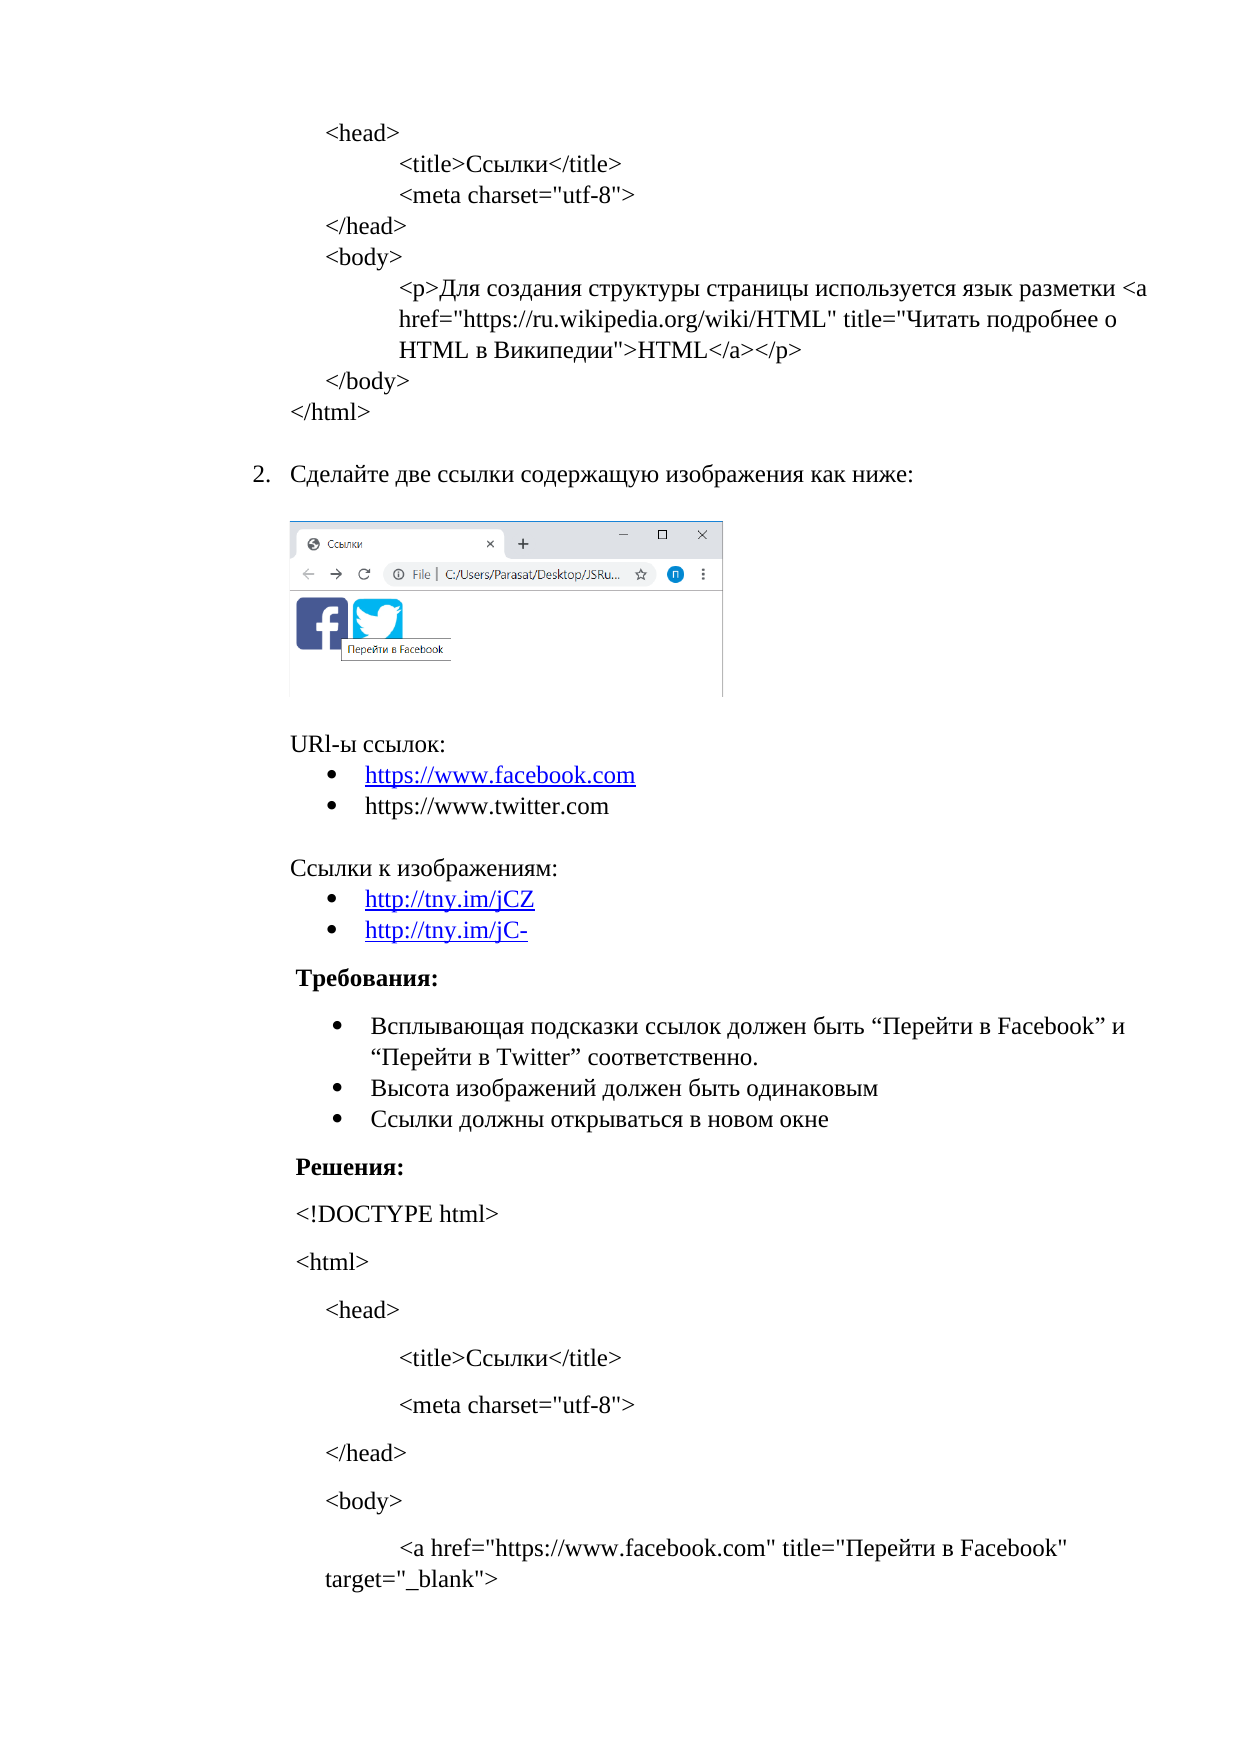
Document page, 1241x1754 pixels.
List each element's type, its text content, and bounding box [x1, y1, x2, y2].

list Ссылки должны открываться в новом окне [333, 1104, 1152, 1133]
text <title>Ссылки</title> [295, 1343, 1152, 1371]
text <body> [295, 1486, 1152, 1514]
list </head> [290, 211, 1152, 240]
list <meta charset="utf-8"> [290, 180, 1152, 209]
text <meta charset="utf-8"> [295, 1390, 1152, 1419]
text Требования: [295, 963, 1152, 992]
picture [289, 521, 724, 697]
text <a href="https://www.facebook.com" title="Перейти в Facebook" target="_blank"> [325, 1533, 1152, 1593]
text <!DOCTYPE html> [295, 1199, 1152, 1228]
list https://www.twitter.com [327, 791, 1152, 820]
list </html> [290, 397, 1152, 426]
list http://tny.im/jC- [327, 916, 1152, 944]
list https://www.facebook.com [327, 760, 1152, 789]
list <title>Ссылки</title> [290, 149, 1152, 178]
list Сделайте две ссылки содержащую изображения как ниже: [252, 459, 1152, 488]
list Ссылки к изображениям: [290, 853, 1152, 882]
list <body> [290, 242, 1152, 271]
list <head> [290, 118, 1152, 147]
list </body> [290, 366, 1152, 395]
text </head> [295, 1438, 1152, 1467]
list <p>Для создания структуры страницы используется язык разметки <a href="https://ru.wikipedia.org/wiki/HTML" title="Читать подробнее о HTML в Википедии">HTML</a></p> [398, 273, 1152, 364]
list http://tny.im/jCZ [327, 884, 1152, 913]
list Всплывающая подсказки ссылок должен быть “Перейти в Facebook” и “Перейти в Twitter” соответственно. [333, 1011, 1152, 1071]
text <head> [295, 1295, 1152, 1324]
text Решения: [295, 1152, 1152, 1181]
list URl-ы ссылок: [290, 729, 1152, 758]
list Высота изображений должен быть одинаковым [333, 1073, 1152, 1102]
text <html> [295, 1247, 1152, 1276]
